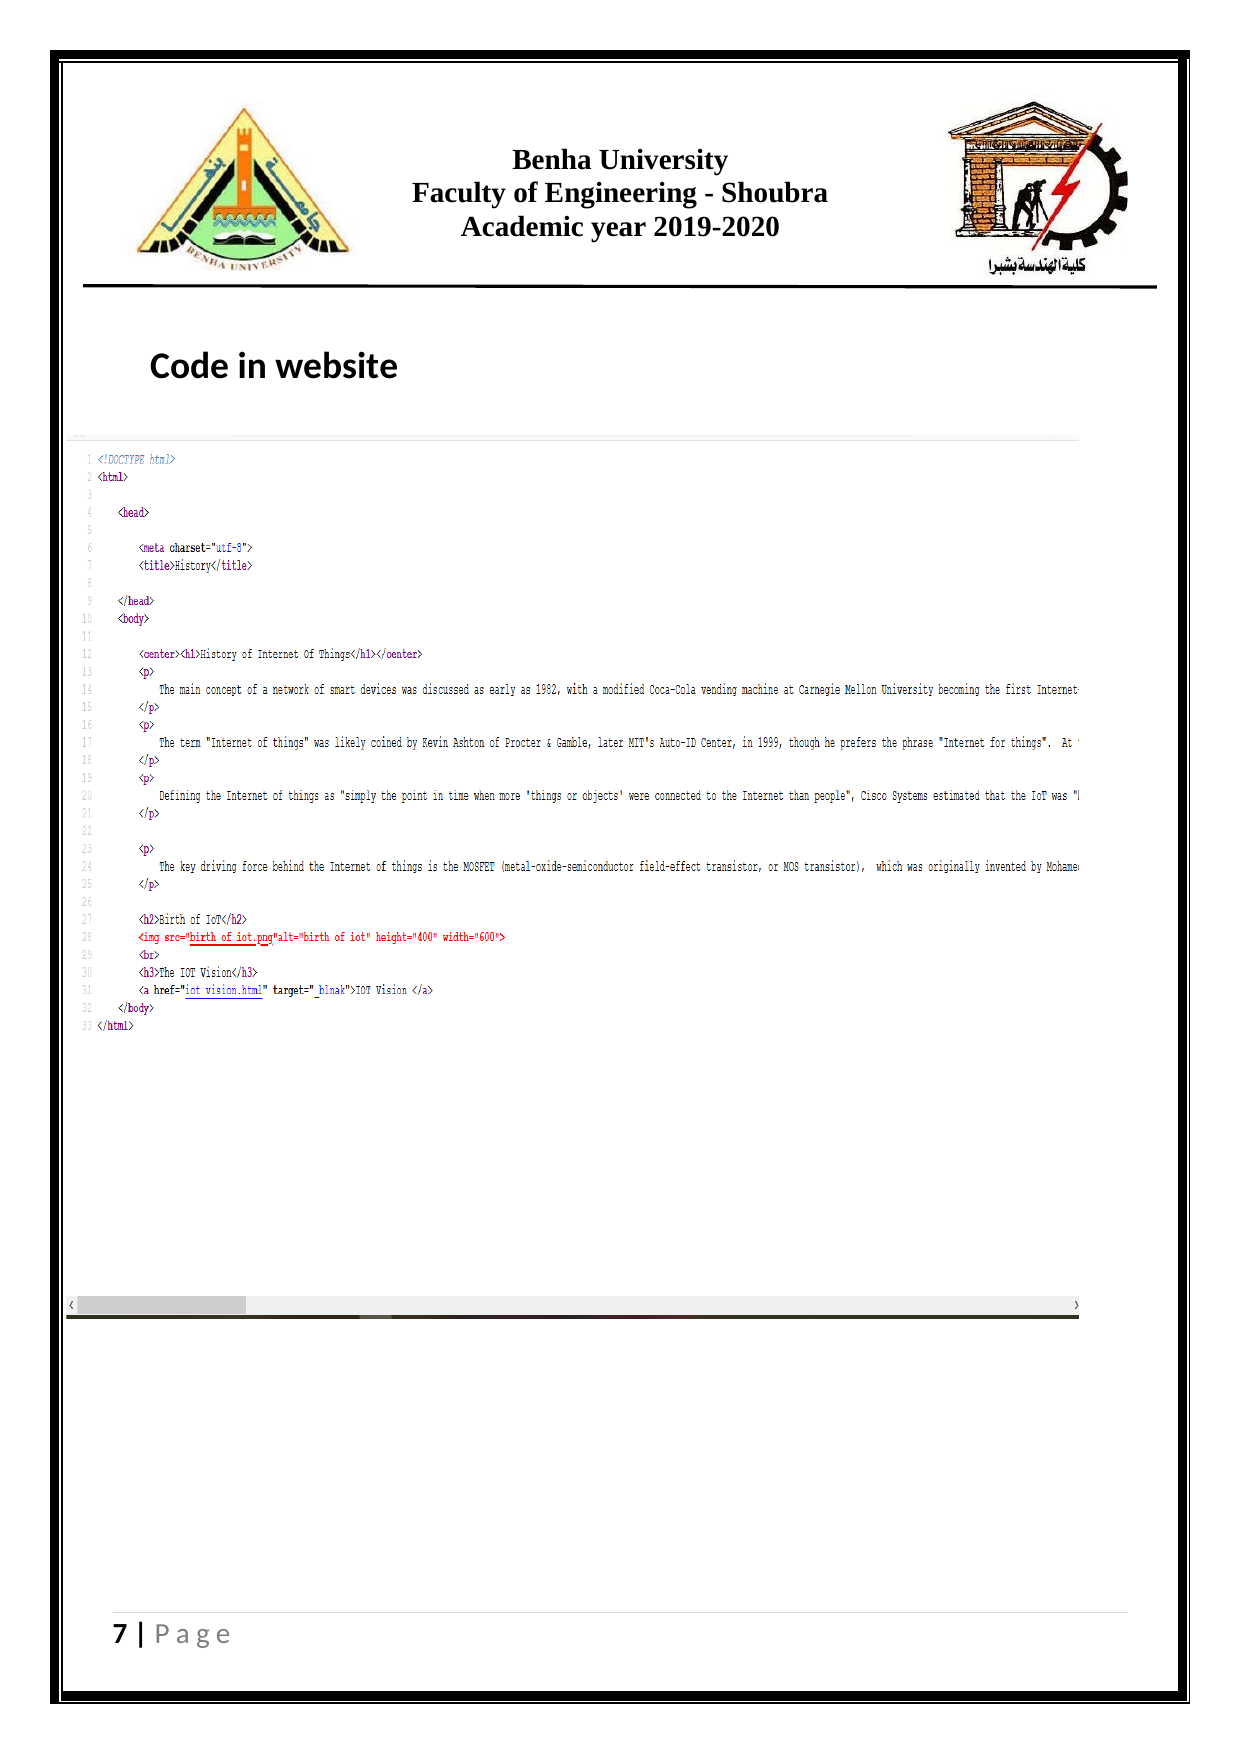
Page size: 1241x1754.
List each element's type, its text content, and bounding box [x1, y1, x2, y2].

picture [112, 77, 373, 271]
picture [66, 435, 1079, 1319]
picture [921, 95, 1128, 285]
text Code in website [150, 342, 1128, 388]
